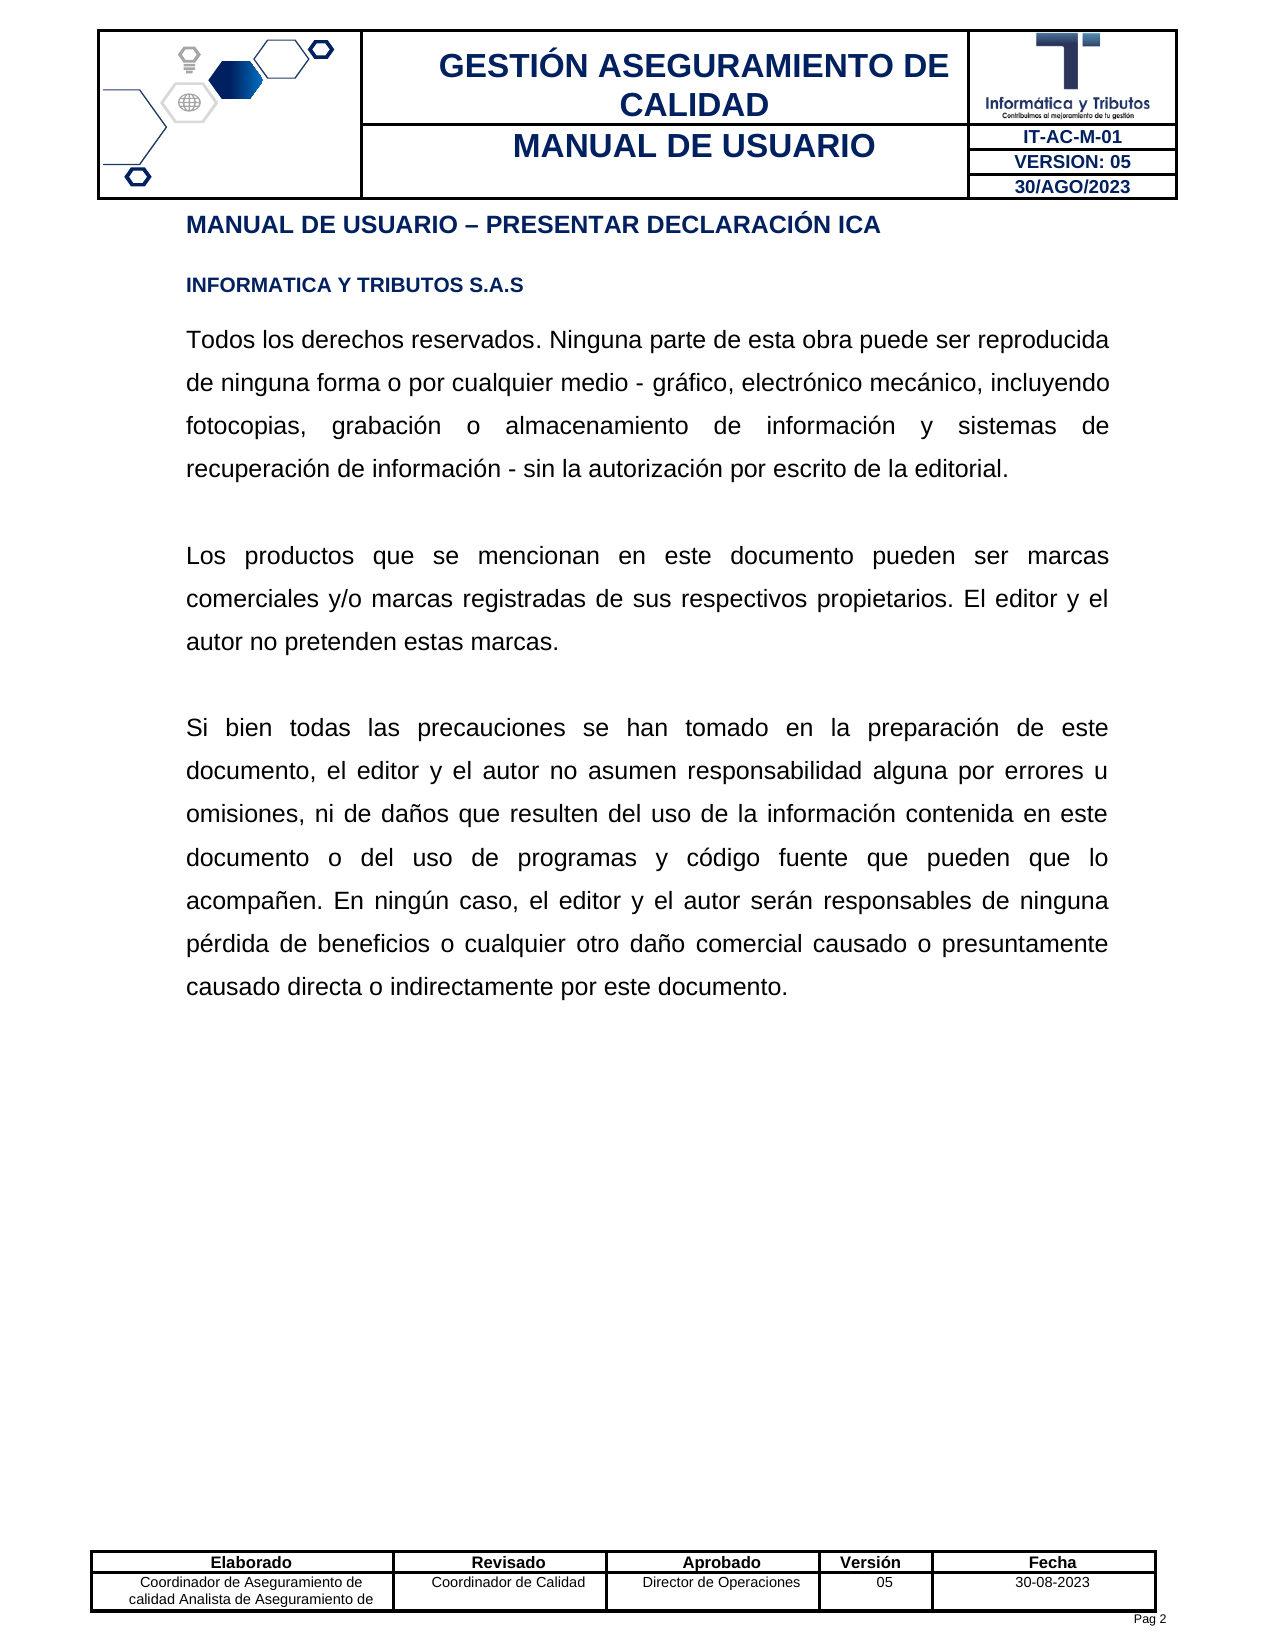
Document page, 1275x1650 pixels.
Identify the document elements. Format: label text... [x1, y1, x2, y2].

text MANUAL DE USUARIO – PRESENTAR DECLARACIÓN ICA [186, 210, 1134, 239]
text Todos los derechos reservados. Ninguna parte de esta obra puede ser reproducida de ninguna forma o por cualquier medio - gráfico, electrónico mecánico, incluyendo fotocopias, grabación o almacenamiento de información y sistemas de recuperación de información - sin la autorización por escrito de la editorial. [186, 325, 1110, 483]
text Si bien todas las precauciones se han tomado en la preparación de este documento, el editor y el autor no asumen responsabilidad alguna por errores u omisiones, ni de daños que resulten del uso de la información contenida en este documento o del uso de programas y código fuente que pueden que lo acompañen. En ningún caso, el editor y el autor serán responsables de ninguna pérdida de beneficios o cualquier otro daño comercial causado o presuntamente causado directa o indirectamente por este documento. [186, 713, 1110, 1001]
picture [985, 32, 1150, 120]
text Los productos que se mencionan en este documento pueden ser marcas comerciales y/o marcas registradas de sus respectivos propietarios. El editor y el autor no pretenden estas marcas. [186, 541, 1110, 656]
text INFORMATICA Y TRIBUTOS S.A.S [186, 272, 1134, 296]
